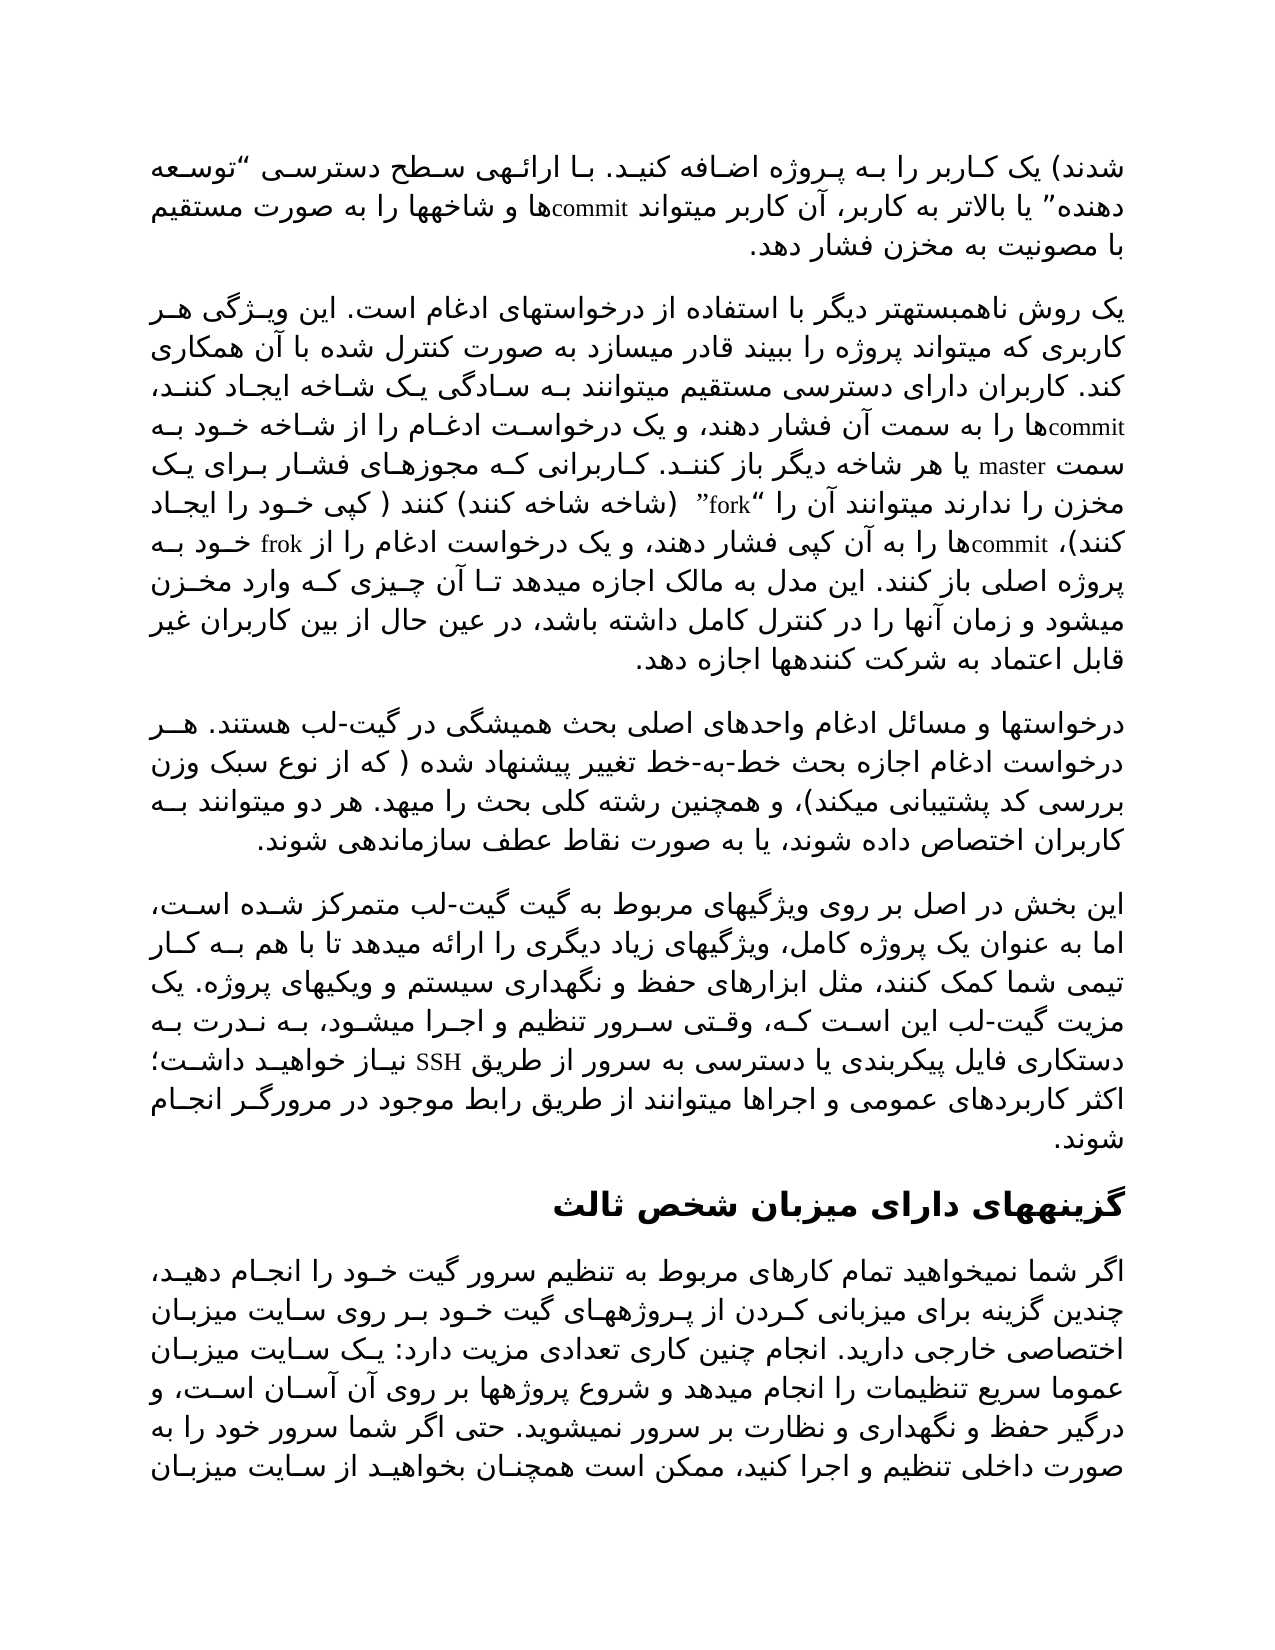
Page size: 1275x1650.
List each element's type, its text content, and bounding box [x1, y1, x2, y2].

text درخواستها و مسائل ادغام واحدهای اصلی بحث همیشگی در گیت-لب هستند. هر درخواست ادغام اجازه بحث خط-به-خط تغییر پیشنهاد شده ( که از نوع سبک وزن بررسی کد پشتیبانی میکند)، و همچنین رشته کلی بحث را میهد. هر دو میتوانند به کاربران اختصاص داده شوند، یا به صورت نقاط عطف سازماندهی شوند. [150, 707, 1125, 857]
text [150, 1255, 1125, 1483]
text یک روش ناهمبستهتر دیگر با استفاده از درخواستهای ادغام است. این ویژگی هر کاربری که میتواند پروژه را ببیند قادر میسازد به صورت کنترل شده با آن همکاری کند. کاربران دارای دسترسی مستقیم میتوانند به سادگی یک شاخه ایجاد کنند، commitها را به سمت آن فشار دهند، و یک درخواست ادغام را از شاخه خود به سمت master یا هر شاخه دیگر باز کنند. کاربرانی که مجوزهای فشار برای یک مخزن را ندارند میتوانند آن را “fork” (شاخه شاخه کنند) کنند ( کپی خود را ایجاد کنند)، commitها را به آن کپی فشار دهند، و یک درخواست ادغام را از frok خود به پروژه اصلی باز کنند. این مدل به مالک اجازه میدهد تا آن چیزی که وارد مخزن میشود و زمان آنها را در کنترل کامل داشته باشد، در عین حال از بین کاربران غیر قابل اعتماد به شرکت کنندهها اجازه دهد. [150, 292, 1125, 677]
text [150, 150, 1125, 262]
text گزینههای دارای میزبان شخص ثالث [150, 1185, 1125, 1224]
text این بخش در اصل بر روی ویژگیهای مربوط به گیت گیت-لب متمرکز شده است، اما به عنوان یک پروژه کامل، ویژگیهای زیاد دیگری را ارائه میدهد تا با هم به کار تیمی شما کمک کنند، مثل ابزارهای حفظ و نگهداری سیستم و ویکیهای پروژه. یک مزیت گیت-لب این است که، وقتی سرور تنظیم و اجرا میشود، به ندرت به دستکاری فایل پیکربندی یا دسترسی به سرور از طریق SSH نیاز خواهید داشت؛ اکثر کاربردهای عمومی و اجراها میتوانند از طریق رابط موجود در مرورگر انجام شوند. [150, 887, 1125, 1155]
